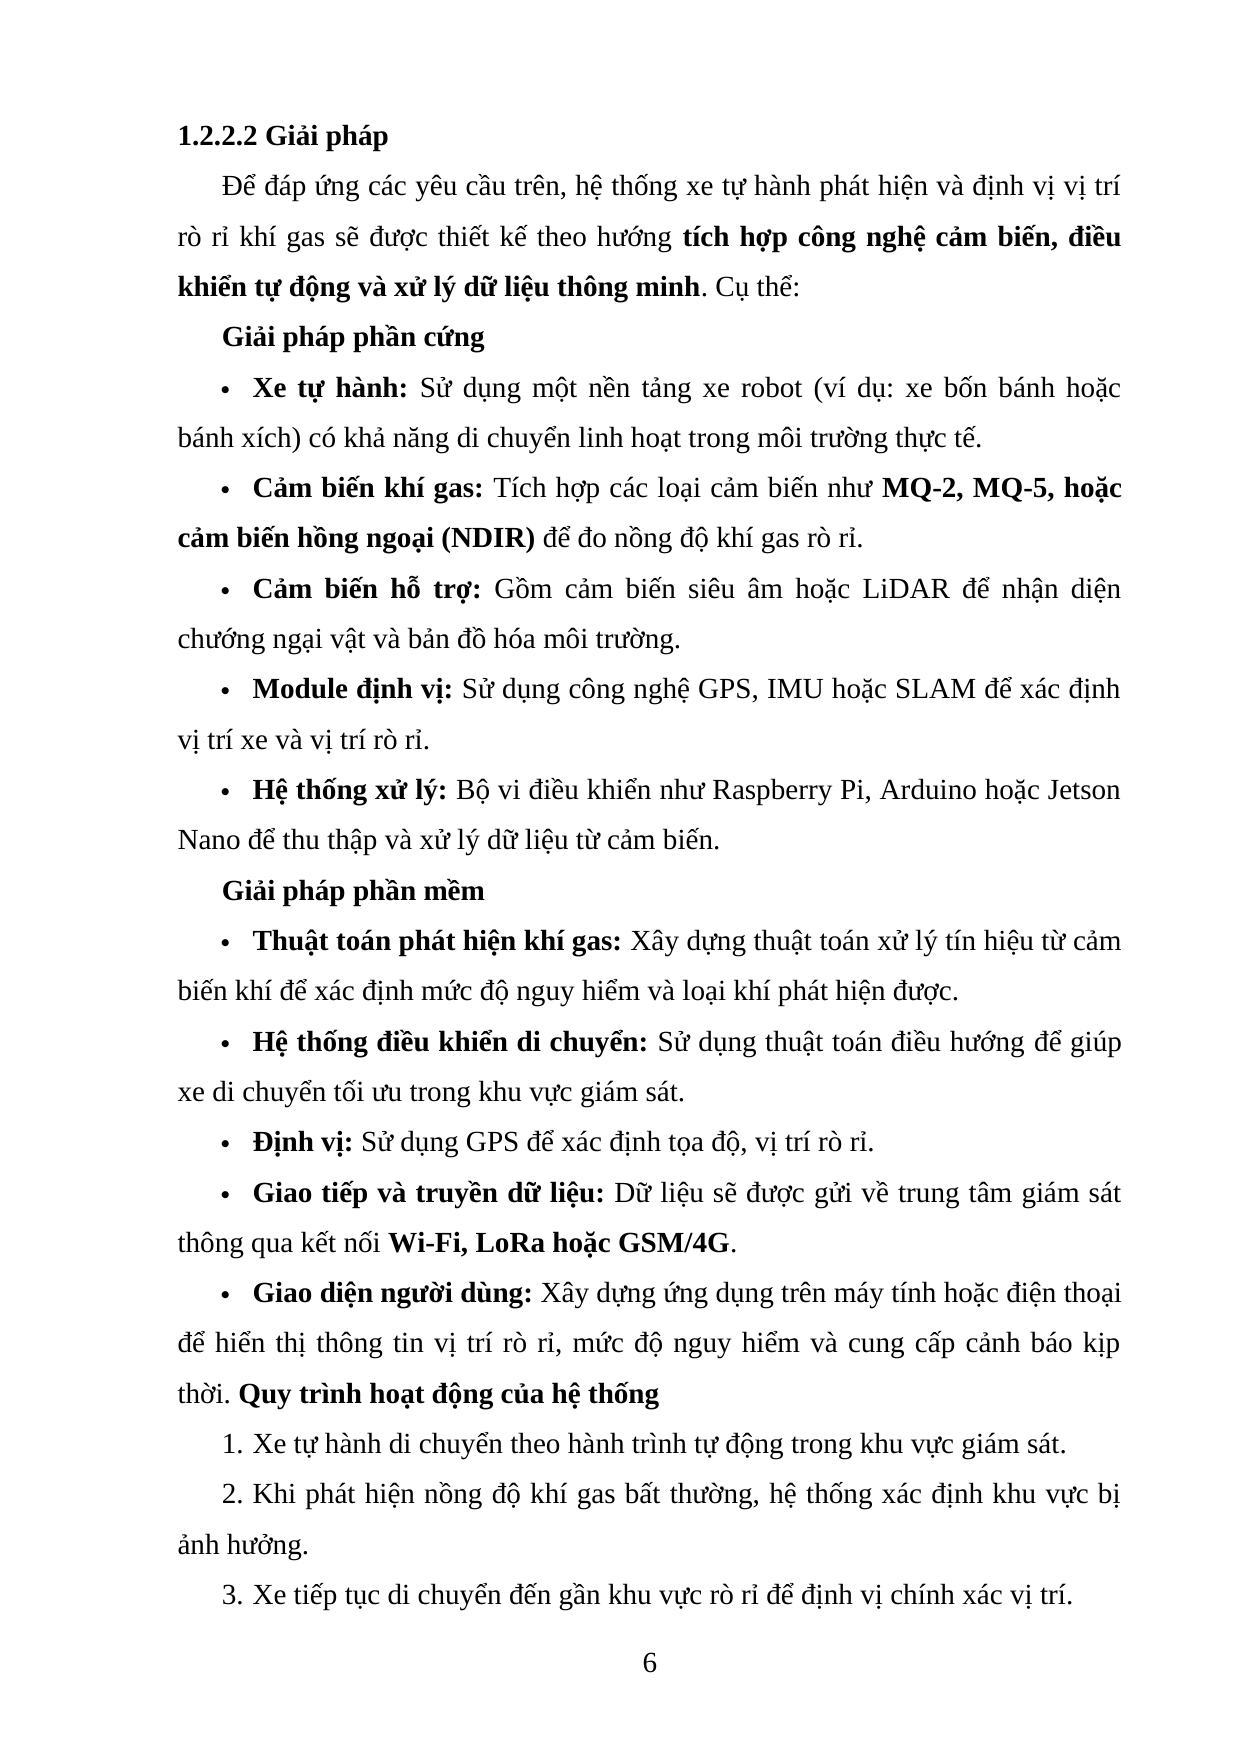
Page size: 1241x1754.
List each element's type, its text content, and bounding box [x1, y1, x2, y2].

text Giải pháp phần cứng [177, 319, 1122, 353]
text Giải pháp phần mềm [177, 873, 1122, 906]
list Hệ thống xử lý: Bộ vi điều khiển như Raspberry Pi, Arduino hoặc Jetson Nano để thu thập và xử lý dữ liệu từ cảm biến. [177, 772, 1122, 856]
list Giao tiếp và truyền dữ liệu: Dữ liệu sẽ được gửi về trung tâm giám sát thông qua kết nối Wi-Fi, LoRa hoặc GSM/4G. [177, 1175, 1122, 1258]
list Thuật toán phát hiện khí gas: Xây dựng thuật toán xử lý tín hiệu từ cảm biến khí để xác định mức độ nguy hiểm và loại khí phát hiện được. [177, 923, 1122, 1007]
text Để đáp ứng các yêu cầu trên, hệ thống xe tự hành phát hiện và định vị vị trí rò rỉ khí gas sẽ được thiết kế theo hướng tích hợp công nghệ cảm biến, điều khiển tự động và xử lý dữ liệu thông minh. Cụ thể: [177, 168, 1122, 303]
list Cảm biến hỗ trợ: Gồm cảm biến siêu âm hoặc LiDAR để nhận diện chướng ngại vật và bản đồ hóa môi trường. [177, 571, 1122, 655]
list Xe tự hành di chuyển theo hành trình tự động trong khu vực giám sát. [177, 1426, 1122, 1460]
list Khi phát hiện nồng độ khí gas bất thường, hệ thống xác định khu vực bị ảnh hưởng. [177, 1477, 1122, 1560]
list Cảm biến khí gas: Tích hợp các loại cảm biến như MQ-2, MQ-5, hoặc cảm biến hồng ngoại (NDIR) để đo nồng độ khí gas rò rỉ. [177, 470, 1122, 554]
list Định vị: Sử dụng GPS để xác định tọa độ, vị trí rò rỉ. [177, 1124, 1122, 1158]
list Hệ thống điều khiển di chuyển: Sử dụng thuật toán điều hướng để giúp xe di chuyển tối ưu trong khu vực giám sát. [177, 1024, 1122, 1108]
list Xe tiếp tục di chuyển đến gần khu vực rò rỉ để định vị chính xác vị trí. [177, 1577, 1122, 1611]
subtitle 1.2.2.2 Giải pháp [177, 118, 1122, 152]
list Giao diện người dùng: Xây dựng ứng dụng trên máy tính hoặc điện thoại để hiển thị thông tin vị trí rò rỉ, mức độ nguy hiểm và cung cấp cảnh báo kịp thời. Quy trình hoạt động của hệ thống [177, 1275, 1122, 1409]
list Module định vị: Sử dụng công nghệ GPS, IMU hoặc SLAM để xác định vị trí xe và vị trí rò rỉ. [177, 672, 1122, 755]
list Xe tự hành: Sử dụng một nền tảng xe robot (ví dụ: xe bốn bánh hoặc bánh xích) có khả năng di chuyển linh hoạt trong môi trường thực tế. [177, 370, 1122, 453]
